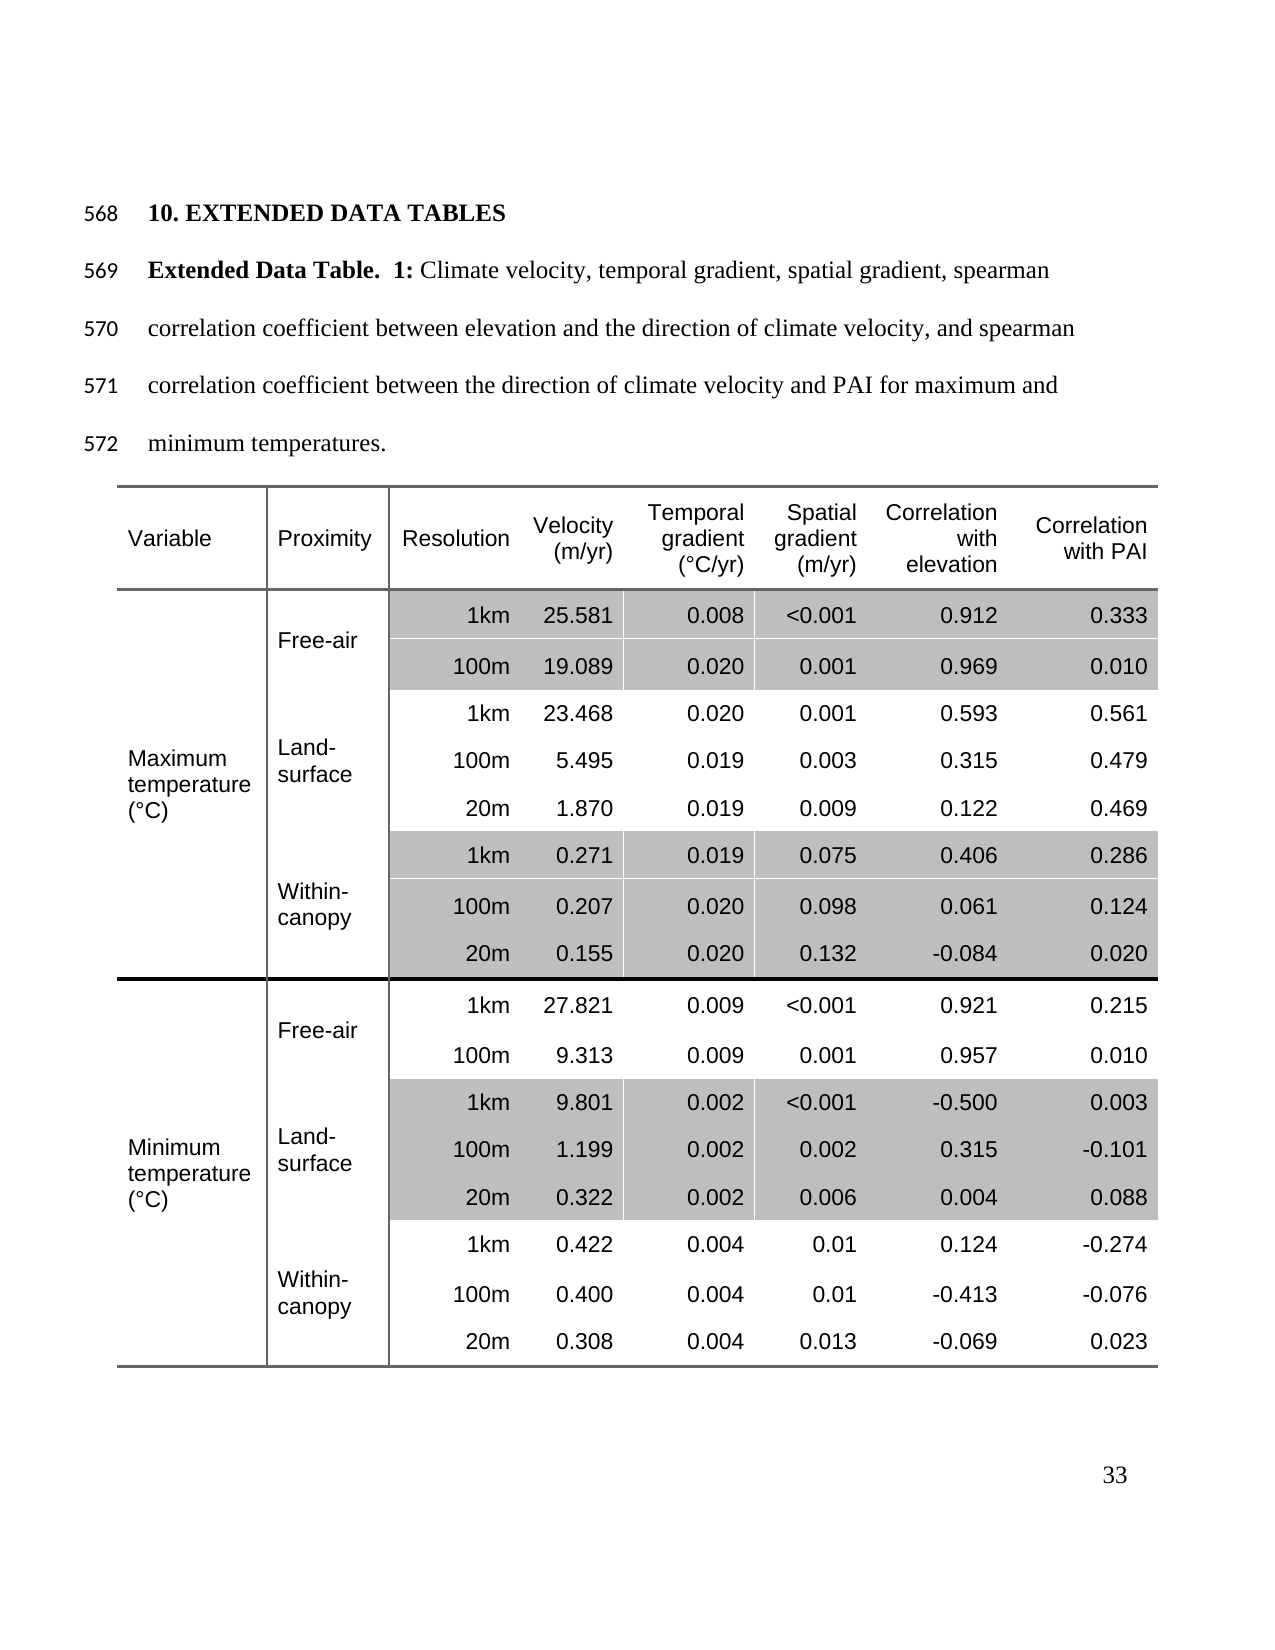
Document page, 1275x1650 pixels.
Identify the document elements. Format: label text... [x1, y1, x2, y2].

table_cell 0.020 [624, 930, 754, 977]
table_header Correlation with PAI [1008, 488, 1158, 588]
table_cell 0.003 [1008, 1079, 1158, 1126]
table_cell 0.020 [624, 639, 754, 690]
table_cell 0.957 [867, 1029, 1008, 1079]
table_cell 0.322 [520, 1173, 623, 1220]
table_cell Within-canopy [268, 831, 388, 977]
table_cell 100m [390, 1126, 520, 1173]
table_cell 0.023 [1008, 1318, 1158, 1365]
table_cell 9.801 [520, 1079, 623, 1126]
table_cell 0.008 [624, 591, 754, 638]
table_cell <0.001 [755, 591, 867, 638]
table_cell 0.061 [867, 879, 1008, 930]
table_cell <0.001 [755, 981, 867, 1028]
table_cell 0.001 [755, 639, 867, 690]
table_cell 0.01 [755, 1268, 867, 1318]
table_cell 0.593 [867, 690, 1008, 737]
table_cell 0.001 [755, 690, 867, 737]
table_cell 0.308 [520, 1318, 623, 1365]
table_cell 0.004 [867, 1173, 1008, 1220]
table_cell -0.101 [1008, 1126, 1158, 1173]
table_cell 0.333 [1008, 591, 1158, 638]
table_cell Free-air [268, 981, 388, 1079]
table_cell 0.010 [1008, 1029, 1158, 1079]
table_cell Maximum temperature (°C) [117, 591, 266, 977]
table_cell 0.002 [624, 1173, 754, 1220]
table_cell 0.006 [755, 1173, 867, 1220]
table_cell -0.413 [867, 1268, 1008, 1318]
table_cell 1km [390, 1220, 520, 1267]
table_cell 1.199 [520, 1126, 623, 1173]
table_cell 0.004 [624, 1268, 754, 1318]
table_cell -0.274 [1008, 1220, 1158, 1267]
table_cell 0.406 [867, 831, 1008, 878]
table_cell 0.019 [624, 784, 754, 831]
table_cell 0.019 [624, 831, 754, 878]
table_cell 20m [390, 930, 520, 977]
table_cell 1km [390, 981, 520, 1028]
table_cell 0.286 [1008, 831, 1158, 878]
table_cell 0.969 [867, 639, 1008, 690]
table_cell 100m [390, 1268, 520, 1318]
table_cell 19.089 [520, 639, 623, 690]
table_cell 23.468 [520, 690, 623, 737]
table_cell 0.009 [624, 981, 754, 1028]
table_cell Minimum temperature (°C) [117, 981, 266, 1365]
table_header Velocity (m/yr) [520, 488, 623, 588]
table_cell 0.01 [755, 1220, 867, 1267]
table_cell 9.313 [520, 1029, 623, 1079]
table_cell 0.315 [867, 737, 1008, 784]
table_header Resolution [390, 488, 520, 588]
text Extended Data Table. 1: Climate velocity, temporal gradient, spatial gradient, spearman correlation coefficient between elevation and the direction of climate velocity, and spearman correlation coefficient between the direction of climate velocity and PAI for maximum and minimum temperatures. [148, 255, 1127, 456]
table_cell Land-surface [268, 690, 388, 831]
table_header Spatial gradient (m/yr) [755, 488, 867, 588]
table_cell <0.001 [755, 1079, 867, 1126]
table_cell 0.001 [755, 1029, 867, 1079]
table_cell 0.004 [624, 1220, 754, 1267]
table_cell 100m [390, 639, 520, 690]
table_cell 0.561 [1008, 690, 1158, 737]
table_cell 0.075 [755, 831, 867, 878]
table_cell 100m [390, 737, 520, 784]
table_cell 0.009 [755, 784, 867, 831]
table_cell Within-canopy [268, 1220, 388, 1365]
table_cell 0.155 [520, 930, 623, 977]
table_cell 0.124 [867, 1220, 1008, 1267]
table_cell 0.010 [1008, 639, 1158, 690]
table_cell 0.422 [520, 1220, 623, 1267]
table_cell 1.870 [520, 784, 623, 831]
table_cell 0.020 [624, 690, 754, 737]
table_cell -0.500 [867, 1079, 1008, 1126]
table_header Variable [117, 488, 266, 588]
table_cell 0.122 [867, 784, 1008, 831]
table_cell 1km [390, 591, 520, 638]
table_cell 0.020 [1008, 930, 1158, 977]
table_cell 0.469 [1008, 784, 1158, 831]
table_cell 100m [390, 879, 520, 930]
table_cell 0.088 [1008, 1173, 1158, 1220]
table_cell 0.020 [624, 879, 754, 930]
table_cell 1km [390, 831, 520, 878]
table_cell 27.821 [520, 981, 623, 1028]
table_cell 0.315 [867, 1126, 1008, 1173]
table_header Proximity [268, 488, 388, 588]
table_cell 1km [390, 1079, 520, 1126]
table_cell 1km [390, 690, 520, 737]
table_header Correlation with elevation [867, 488, 1008, 588]
table_cell 0.400 [520, 1268, 623, 1318]
table_cell 0.002 [624, 1126, 754, 1173]
table_cell 0.912 [867, 591, 1008, 638]
table_cell 20m [390, 784, 520, 831]
table_cell 0.271 [520, 831, 623, 878]
table_cell 0.098 [755, 879, 867, 930]
table_cell 25.581 [520, 591, 623, 638]
table_cell 0.479 [1008, 737, 1158, 784]
table_cell -0.084 [867, 930, 1008, 977]
table_cell Free-air [268, 591, 388, 690]
table_cell 0.215 [1008, 981, 1158, 1028]
table_cell 0.009 [624, 1029, 754, 1079]
table_cell 0.003 [755, 737, 867, 784]
table_cell 0.124 [1008, 879, 1158, 930]
table_cell 0.132 [755, 930, 867, 977]
table_cell -0.076 [1008, 1268, 1158, 1318]
table_cell 0.207 [520, 879, 623, 930]
table_cell 20m [390, 1173, 520, 1220]
table_cell 0.002 [755, 1126, 867, 1173]
table_cell 5.495 [520, 737, 623, 784]
table_cell 100m [390, 1029, 520, 1079]
table_cell -0.069 [867, 1318, 1008, 1365]
table_cell 0.004 [624, 1318, 754, 1365]
table_header Temporal gradient (°C/yr) [624, 488, 754, 588]
table_cell 0.921 [867, 981, 1008, 1028]
table_cell 0.002 [624, 1079, 754, 1126]
table_cell Land-surface [268, 1079, 388, 1220]
table_cell 20m [390, 1318, 520, 1365]
table_cell 0.019 [624, 737, 754, 784]
table_cell 0.013 [755, 1318, 867, 1365]
subtitle Extended Data Tables [148, 198, 1127, 226]
